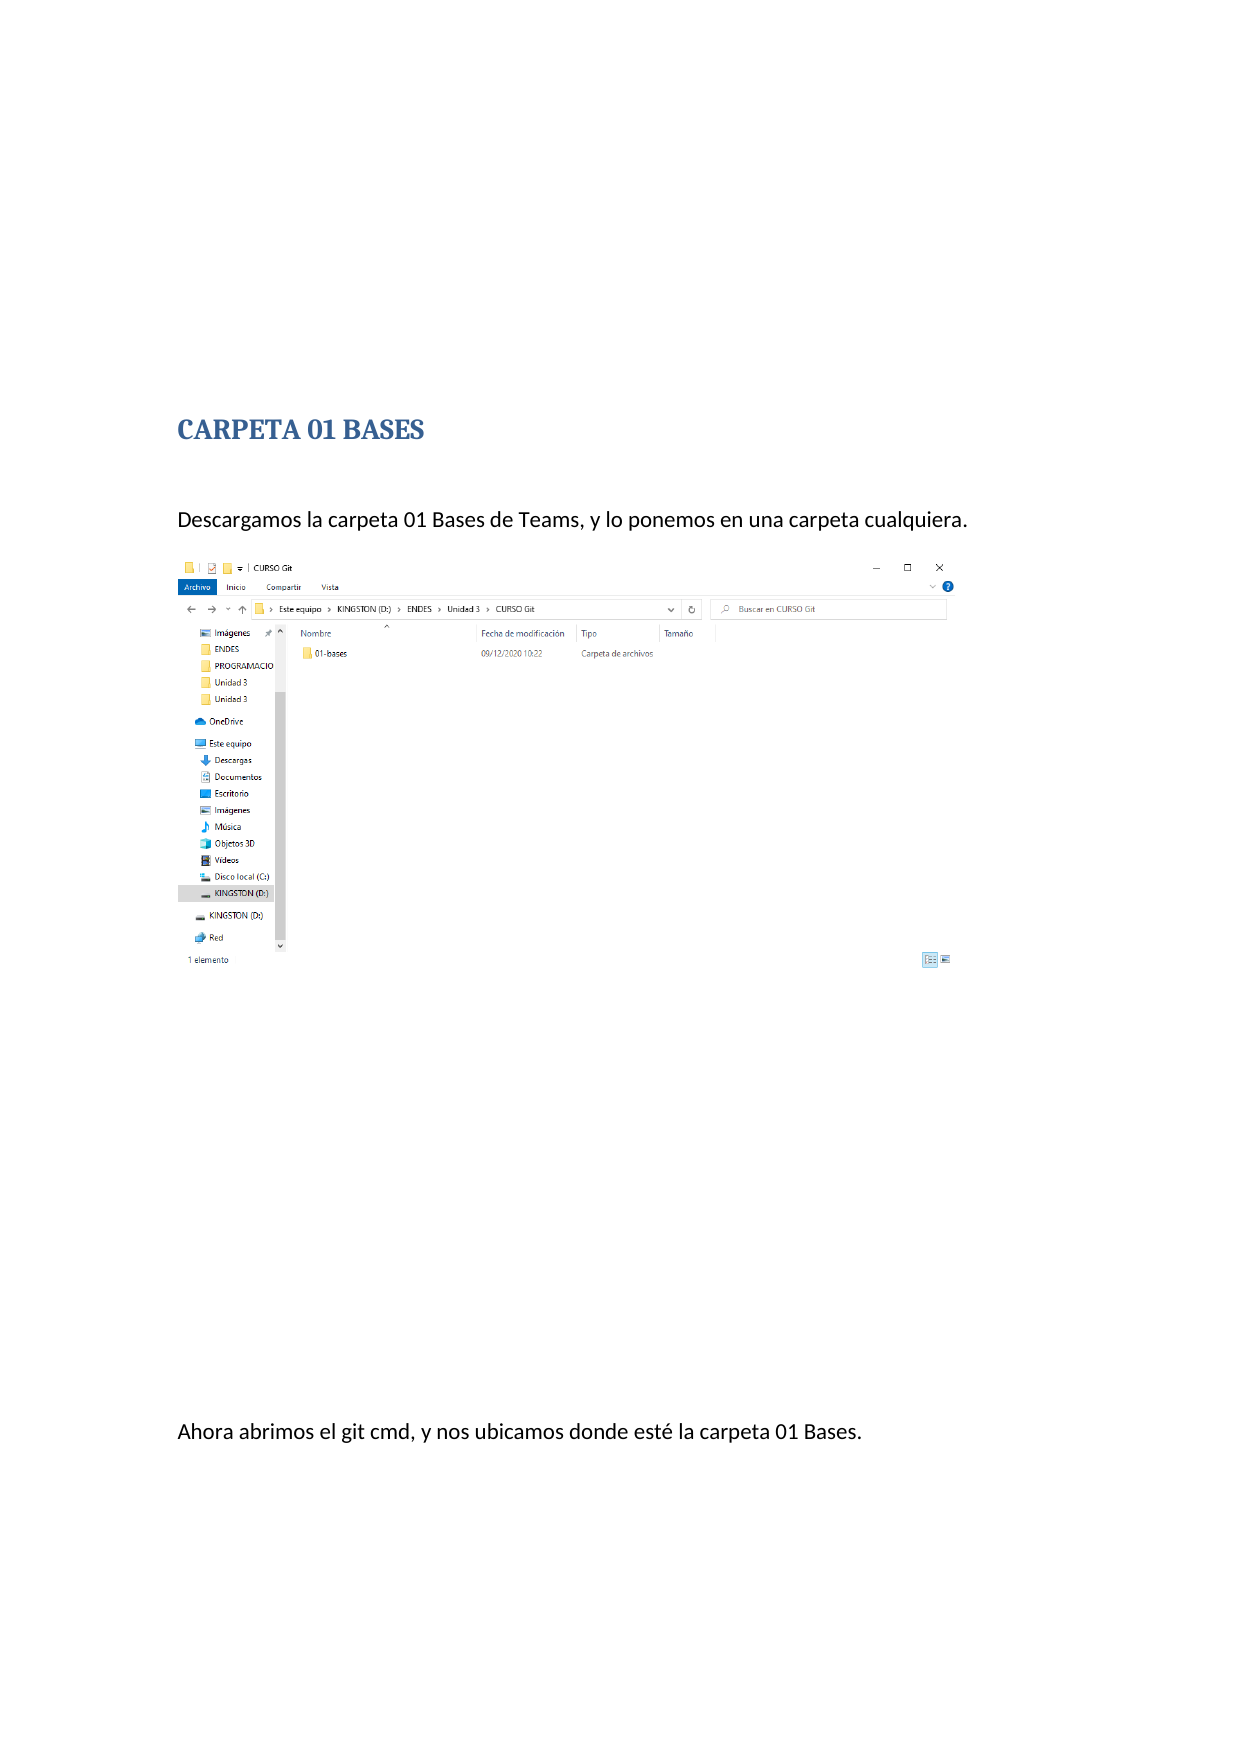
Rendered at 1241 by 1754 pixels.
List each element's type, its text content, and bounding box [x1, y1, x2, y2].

text Ahora abrimos el git cmd, y nos ubicamos donde esté la carpeta 01 Bases. [177, 1417, 1063, 1445]
picture [177, 557, 956, 968]
subtitle CARPETA 01 BASES [177, 413, 1063, 447]
text Descargamos la carpeta 01 Bases de Teams, y lo ponemos en una carpeta cualquiera. [177, 505, 1063, 533]
